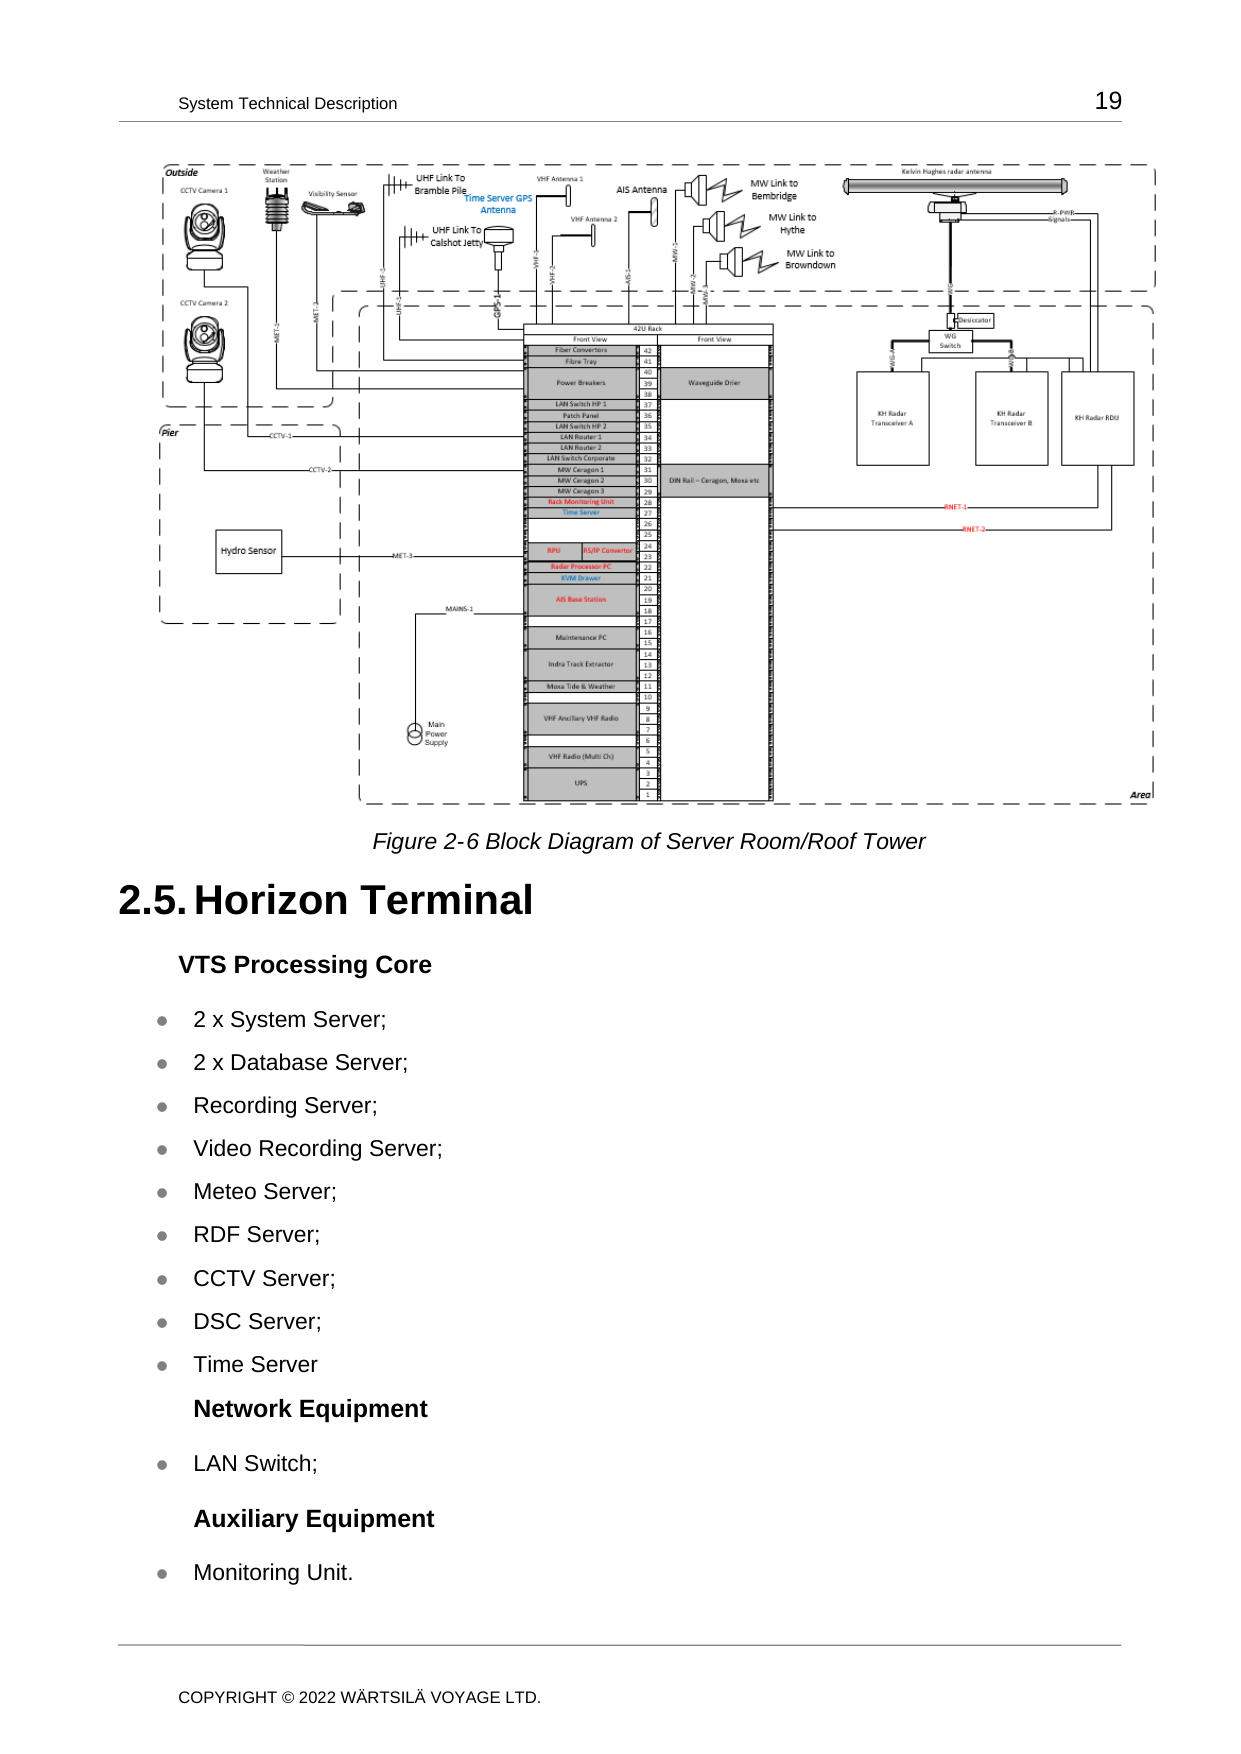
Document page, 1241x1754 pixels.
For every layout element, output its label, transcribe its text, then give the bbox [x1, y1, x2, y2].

list RDF Server; [156, 1221, 1122, 1248]
subtitle Horizon Terminal [118, 875, 1122, 923]
list Network Equipment [193, 1394, 1122, 1423]
subtitle VTS Processing Core [118, 950, 1122, 979]
list Video Recording Server; [156, 1135, 1122, 1162]
list Recording Server; [156, 1092, 1122, 1119]
list Auxiliary Equipment [193, 1503, 1122, 1532]
list Meteo Server; [156, 1178, 1122, 1205]
list CCTV Server; [156, 1264, 1122, 1291]
list DSC Server; [156, 1308, 1122, 1334]
list 2 x Database Server; [156, 1049, 1122, 1076]
list LAN Switch; [156, 1450, 1122, 1476]
list Time Server [156, 1351, 1122, 1377]
picture [155, 159, 1160, 812]
list 2 x System Server; [156, 1006, 1122, 1032]
text Figure 2-6 Block Diagram of Server Room/Roof Tower [118, 828, 1122, 854]
list Monitoring Unit. [156, 1559, 1122, 1586]
